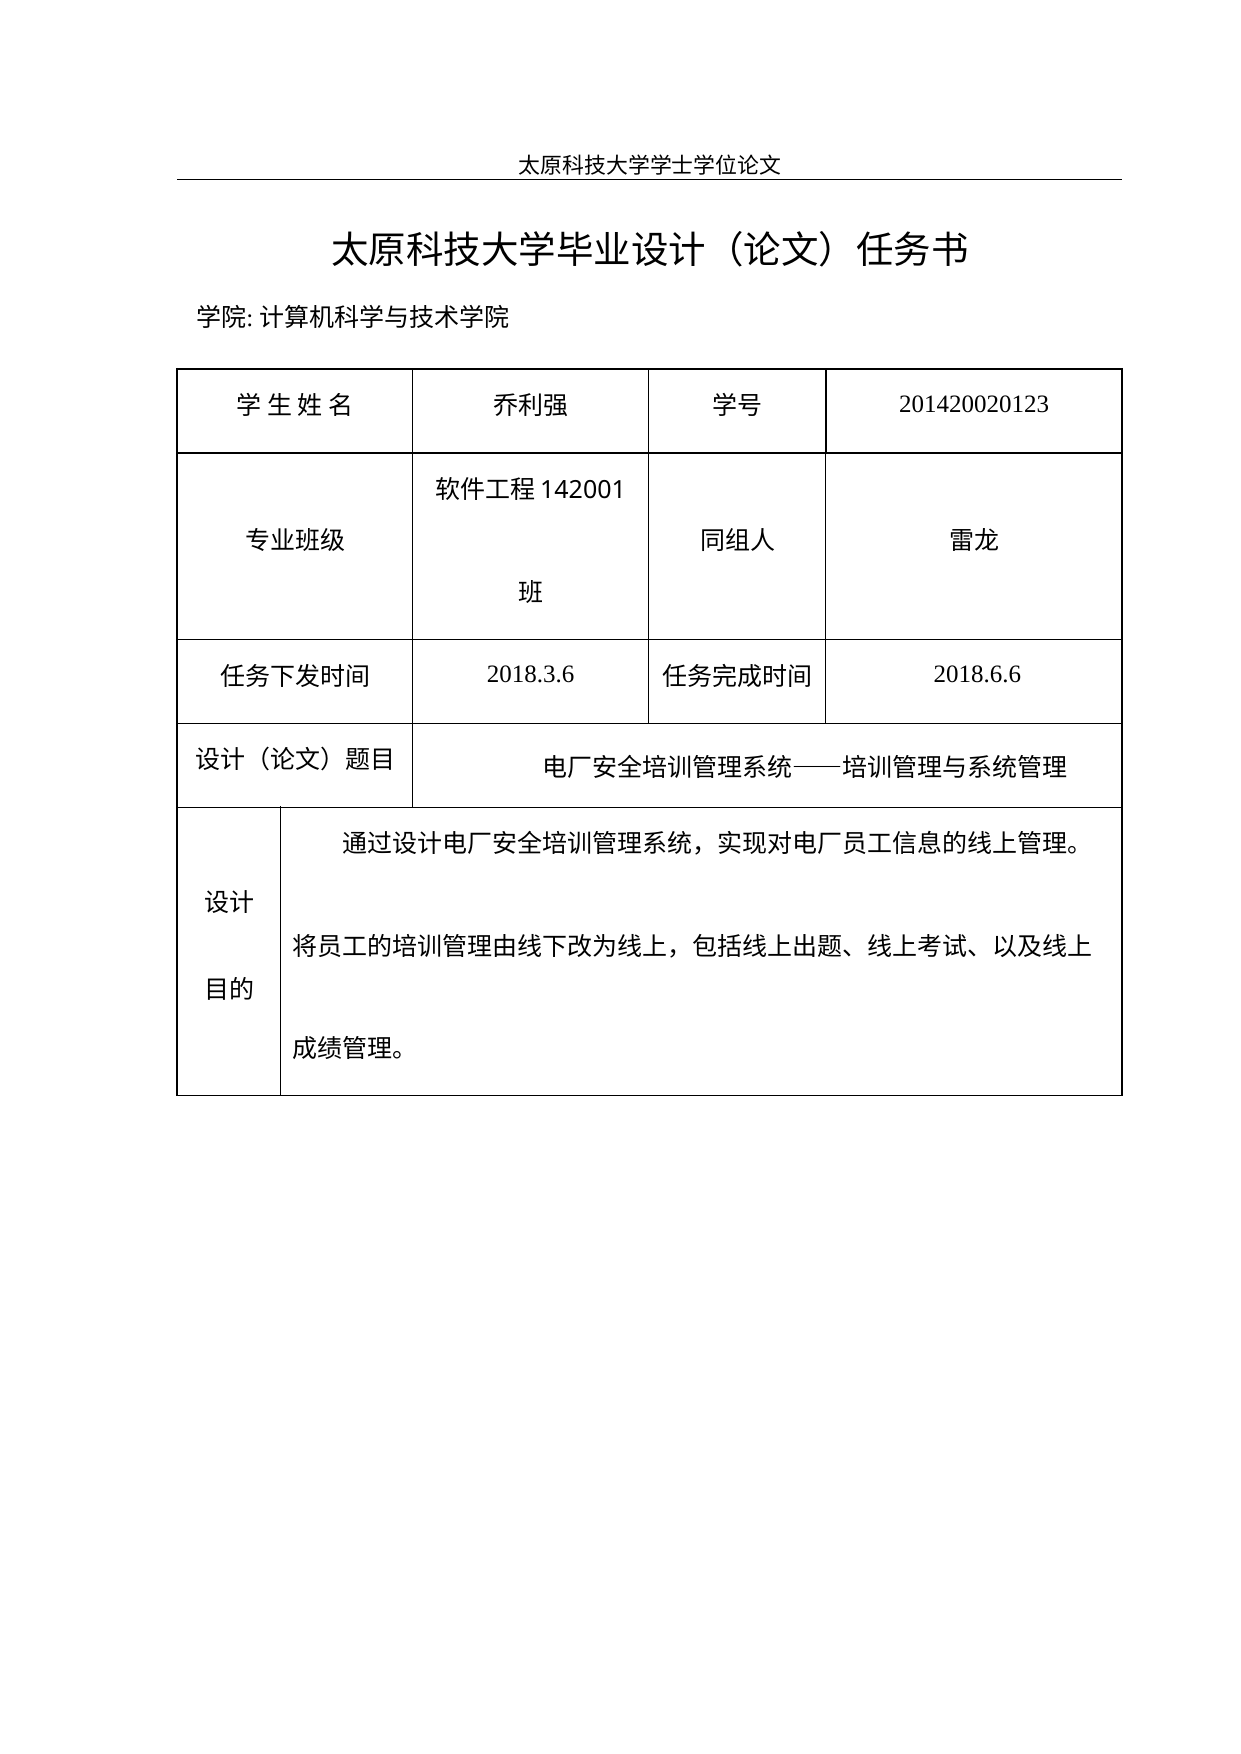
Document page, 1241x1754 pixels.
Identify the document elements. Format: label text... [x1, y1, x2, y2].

table_header 乔利强 [413, 370, 648, 452]
table_header 201420020123 [827, 370, 1121, 452]
table_cell 任务完成时间 [649, 640, 825, 722]
table_header 学 生 姓 名 [178, 370, 412, 452]
table_cell 设计（论文）题目 [178, 724, 412, 806]
table_cell 2018.6.6 [826, 640, 1121, 722]
text 太原科技大学毕业设计（论文）任务书 [177, 213, 1122, 282]
table_cell 任务下发时间 [178, 640, 412, 722]
table_cell 设计 目的 [178, 808, 280, 1095]
table_header 学号 [649, 370, 825, 452]
table_cell 软件工程142001班 [413, 454, 648, 638]
table_cell 电厂安全培训管理系统——培训管理与系统管理 [413, 724, 1121, 806]
table_cell 雷龙 [826, 454, 1121, 638]
table_cell 通过设计电厂安全培训管理系统，实现对电厂员工信息的线上管理。将员工的培训管理由线下改为线上，包括线上出题、线上考试、以及线上成绩管理。 [281, 808, 1121, 1095]
text 学院: 计算机科学与技术学院 [177, 282, 1122, 350]
table_cell 2018.3.6 [413, 640, 648, 722]
table_cell 专业班级 [178, 454, 412, 638]
table_cell 同组人 [649, 454, 825, 638]
